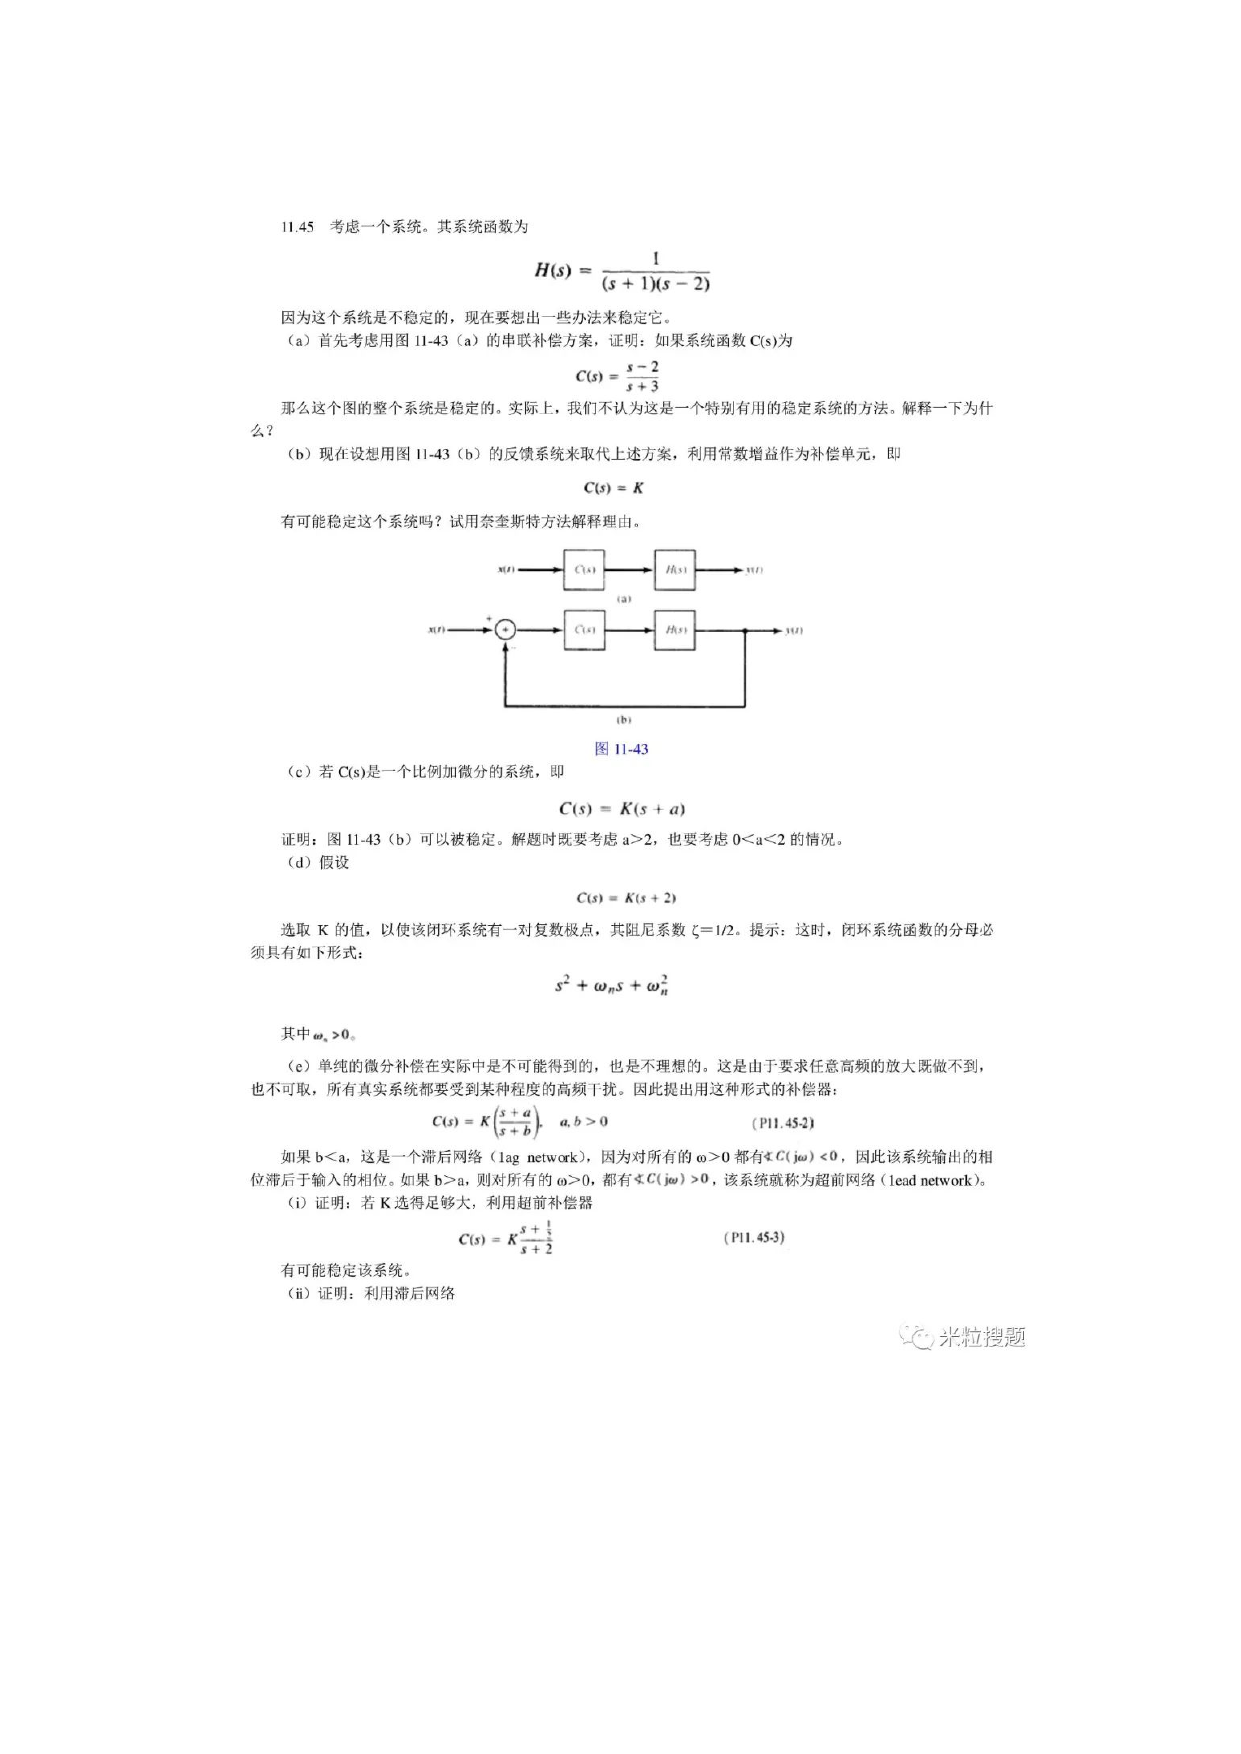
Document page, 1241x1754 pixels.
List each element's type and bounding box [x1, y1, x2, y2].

picture [187, 152, 1053, 1375]
